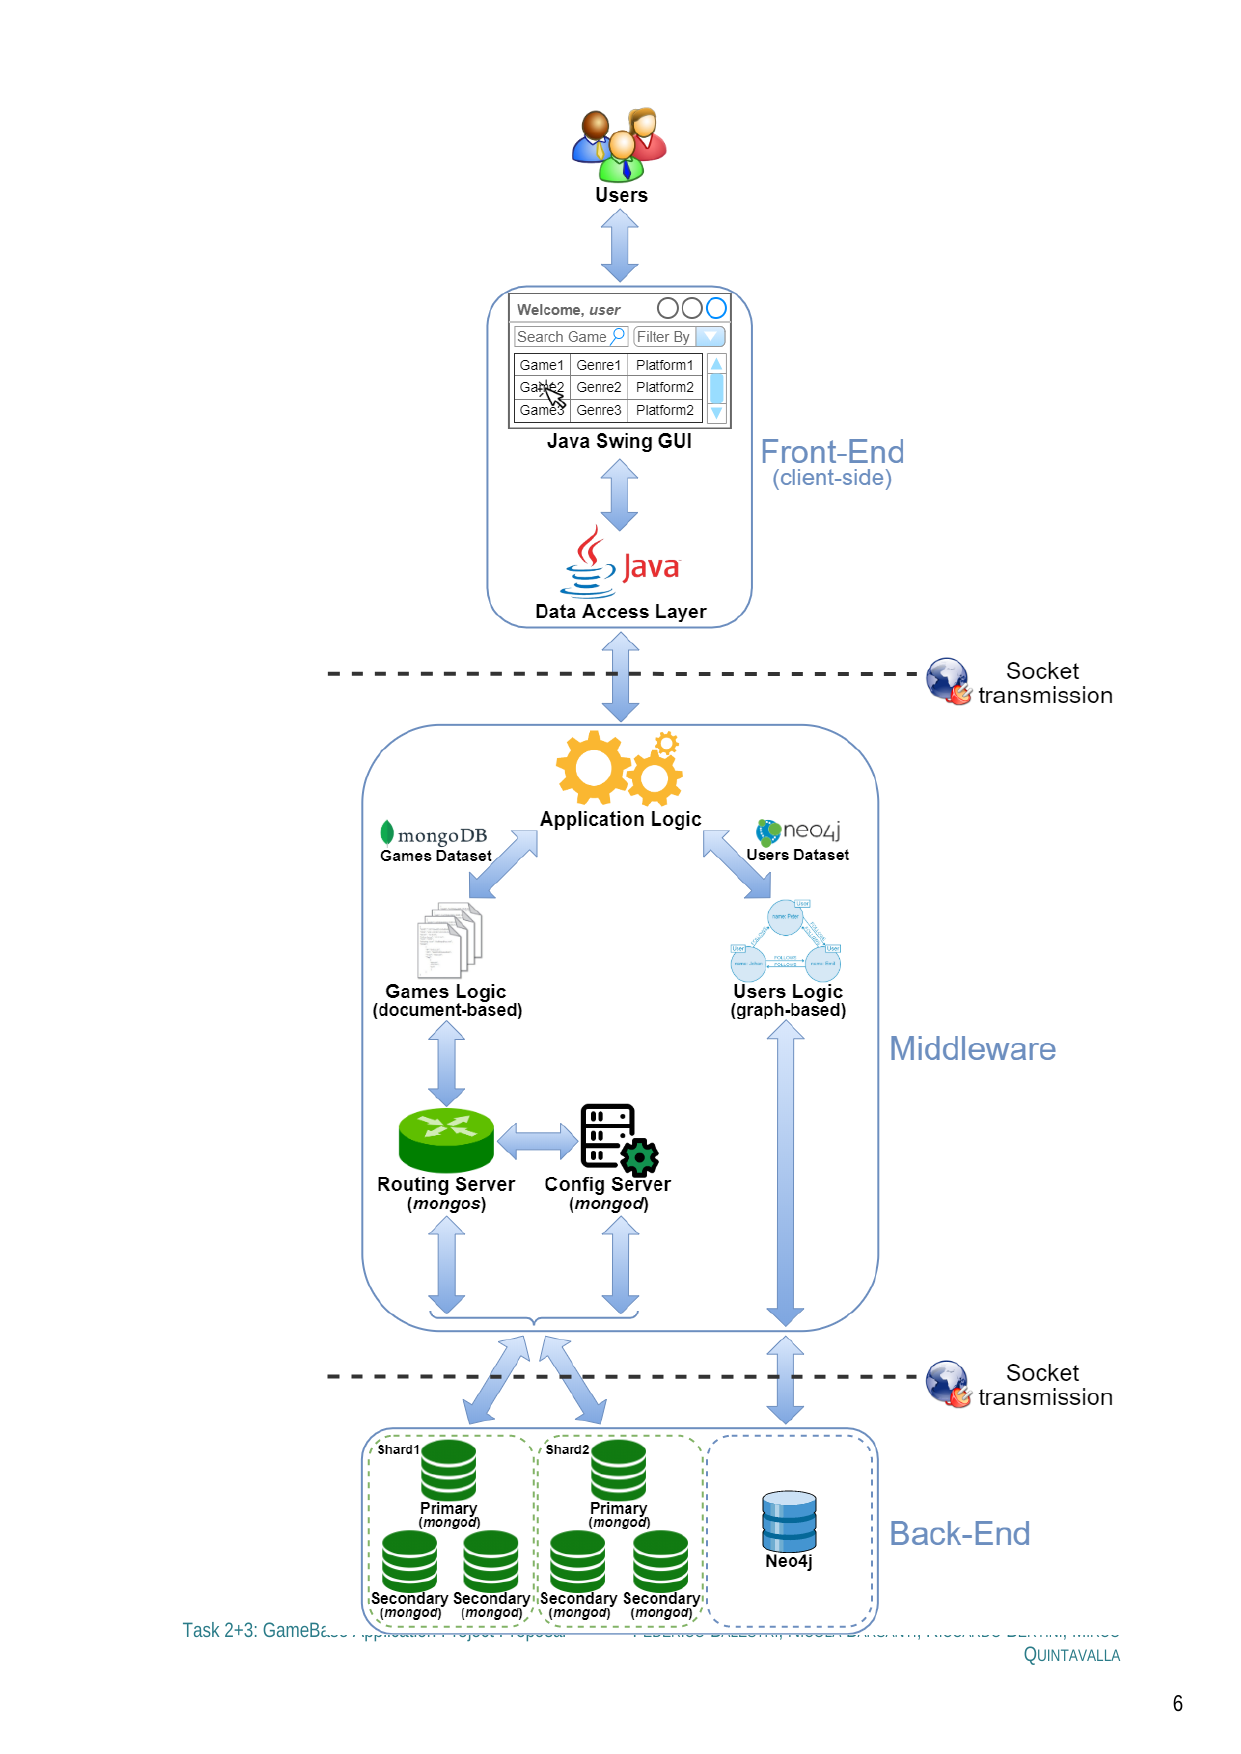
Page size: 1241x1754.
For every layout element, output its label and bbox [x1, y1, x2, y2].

picture [325, 106, 1123, 1635]
